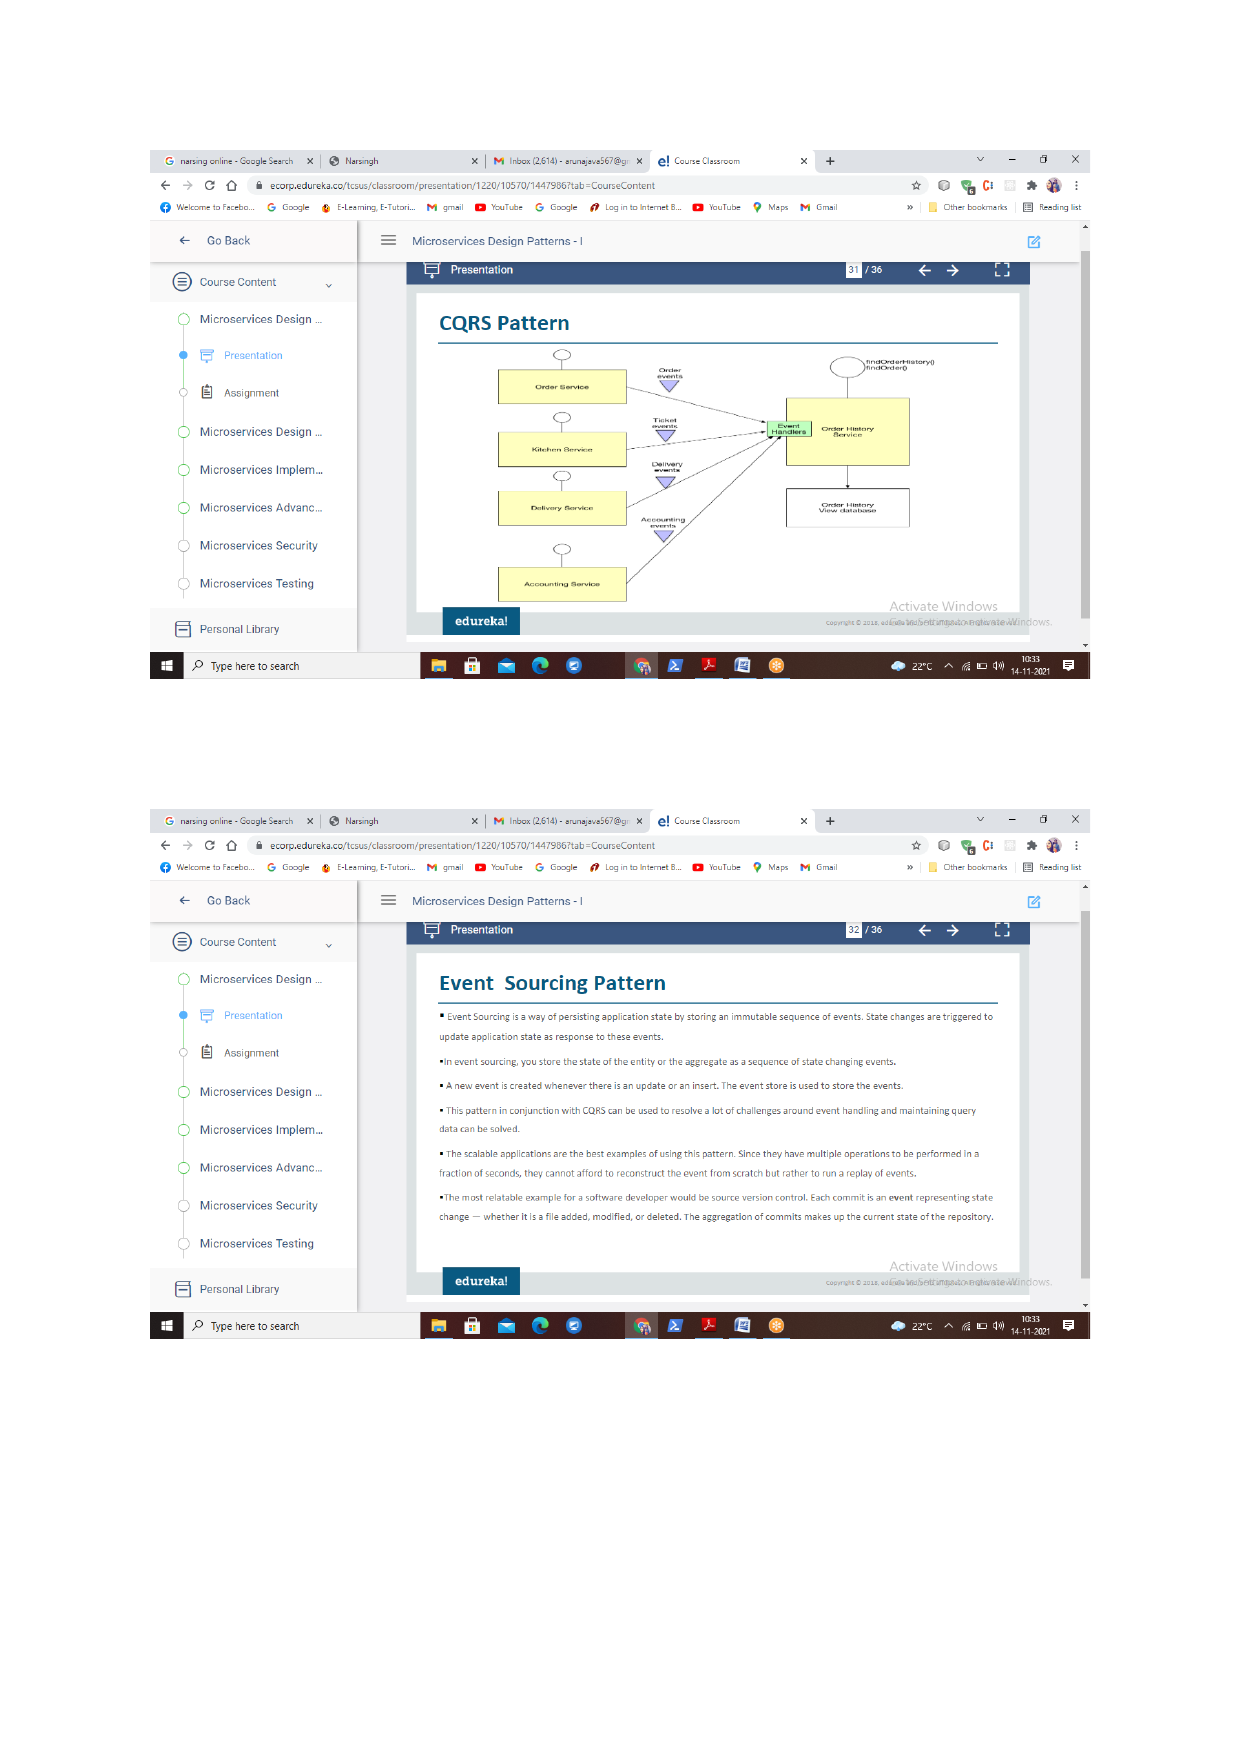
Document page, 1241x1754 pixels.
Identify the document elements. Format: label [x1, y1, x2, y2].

picture [150, 809, 1091, 1339]
picture [150, 150, 1091, 679]
